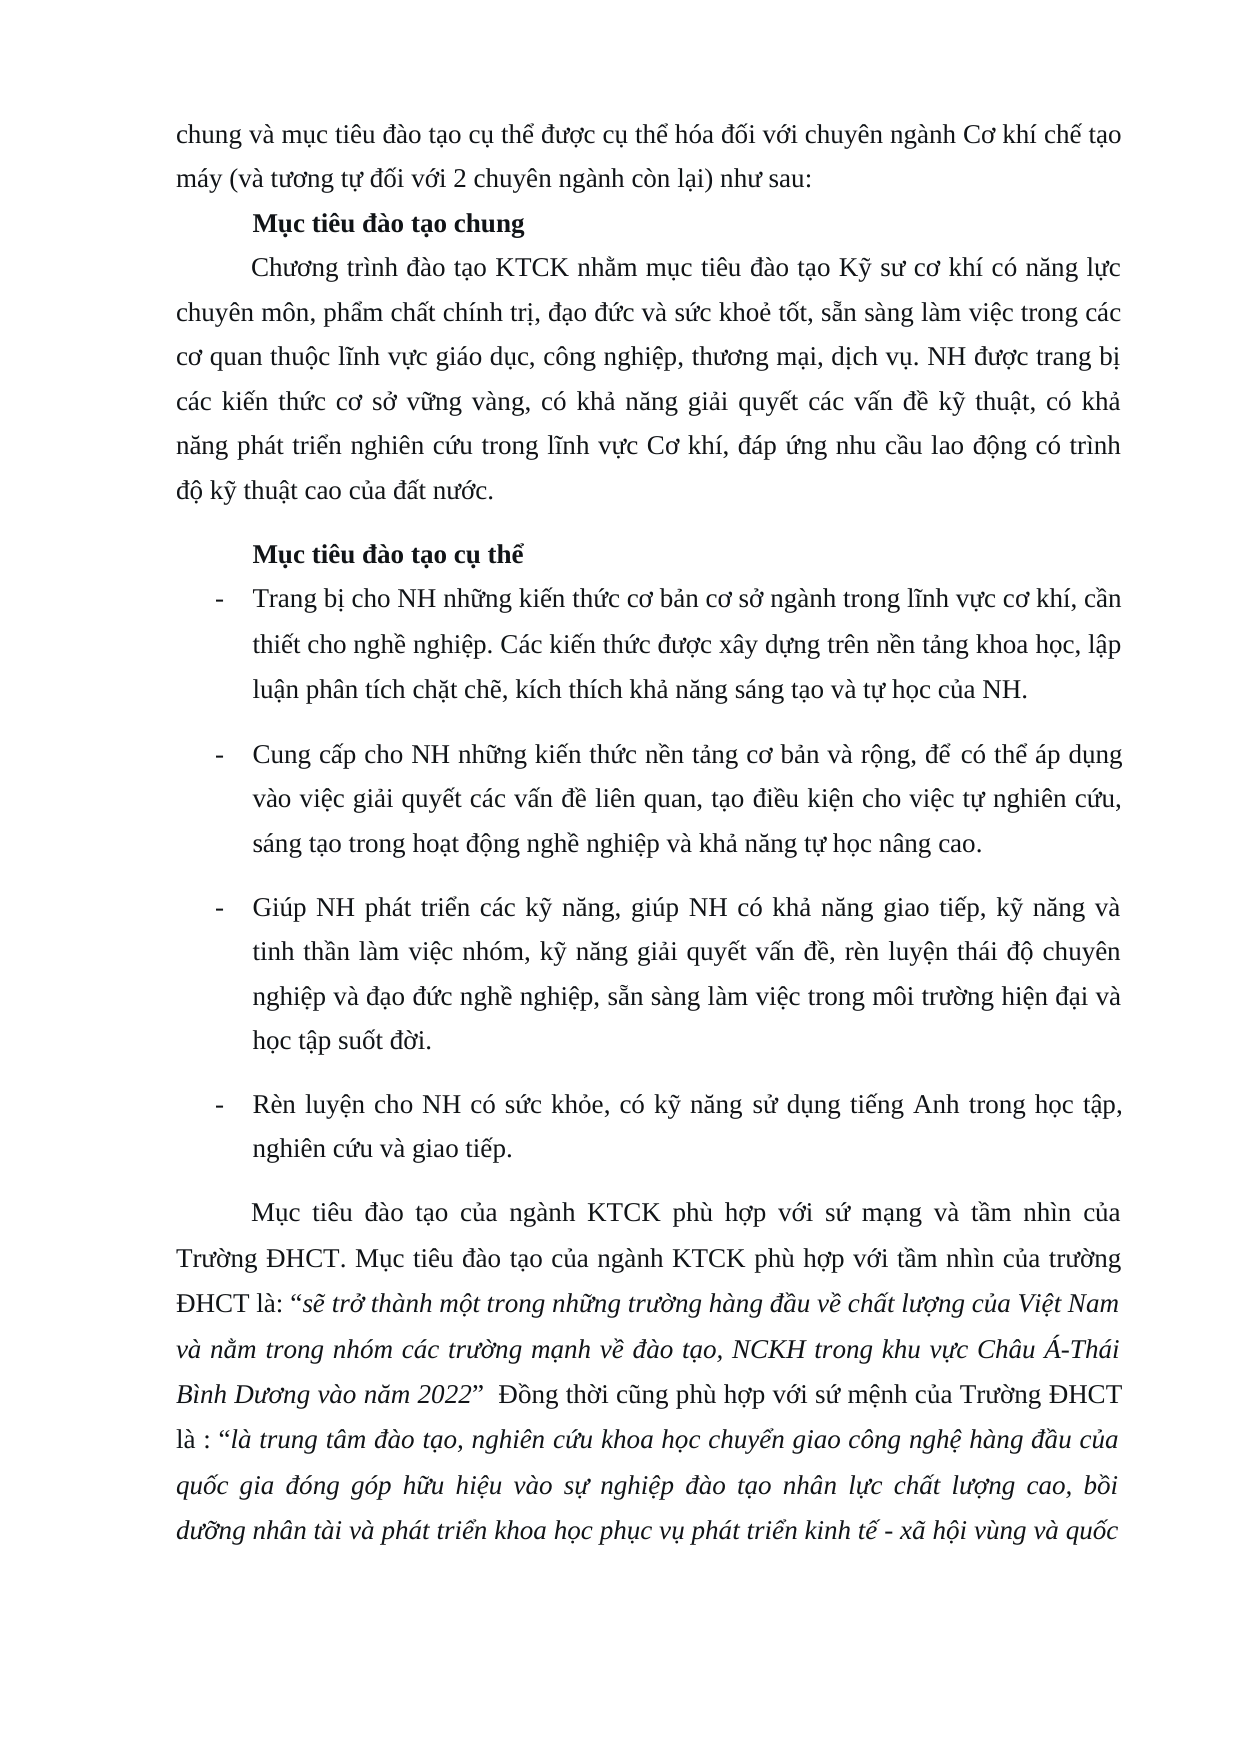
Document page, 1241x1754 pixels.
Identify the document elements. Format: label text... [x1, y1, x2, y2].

list Giúp NH phát triển các kỹ năng, giúp NH có khả năng giao tiếp, kỹ năng và tinh thần làm việc nhóm, kỹ năng giải quyết vấn đề, rèn luyện thái độ chuyên nghiệp và đạo đức nghề nghiệp, sẵn sàng làm việc trong môi trường hiện đại và học tập suốt đời. [215, 891, 1123, 1055]
list Cung cấp cho NH những kiến thức nền tảng cơ bản và rộng, để có thể áp dụng vào việc giải quyết các vấn đề liên quan, tạo điều kiện cho việc tự nghiên cứu, sáng tạo trong hoạt động nghề nghiệp và khả năng tự học nâng cao. [215, 738, 1123, 858]
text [176, 1196, 1123, 1546]
list Trang bị cho NH những kiến thức cơ bản cơ sở ngành trong lĩnh vực cơ khí, cần thiết cho nghề nghiệp. Các kiến thức được xây dựng trên nền tảng khoa học, lập luận phân tích chặt chẽ, kích thích khả năng sáng tạo và tự học của NH. [215, 582, 1123, 704]
text Mục tiêu đào tạo chung [252, 207, 1123, 238]
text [176, 118, 1123, 194]
text Chương trình đào tạo KTCK nhằm mục tiêu đào tạo Kỹ sư cơ khí có năng lực chuyên môn, phẩm chất chính trị, đạo đức và sức khoẻ tốt, sẵn sàng làm việc trong các cơ quan thuộc lĩnh vực giáo dục, công nghiệp, thương mại, dịch vụ. NH được trang bị các kiến thức cơ sở vững vàng, có khả năng giải quyết các vấn đề kỹ thuật, có khả năng phát triển nghiên cứu trong lĩnh vực Cơ khí, đáp ứng nhu cầu lao động có trình độ kỹ thuật cao của đất nước. [176, 252, 1123, 505]
list Rèn luyện cho NH có sức khỏe, có kỹ năng sử dụng tiếng Anh trong học tập, nghiên cứu và giao tiếp. [215, 1088, 1123, 1164]
text Mục tiêu đào tạo cụ thể [252, 538, 1123, 569]
